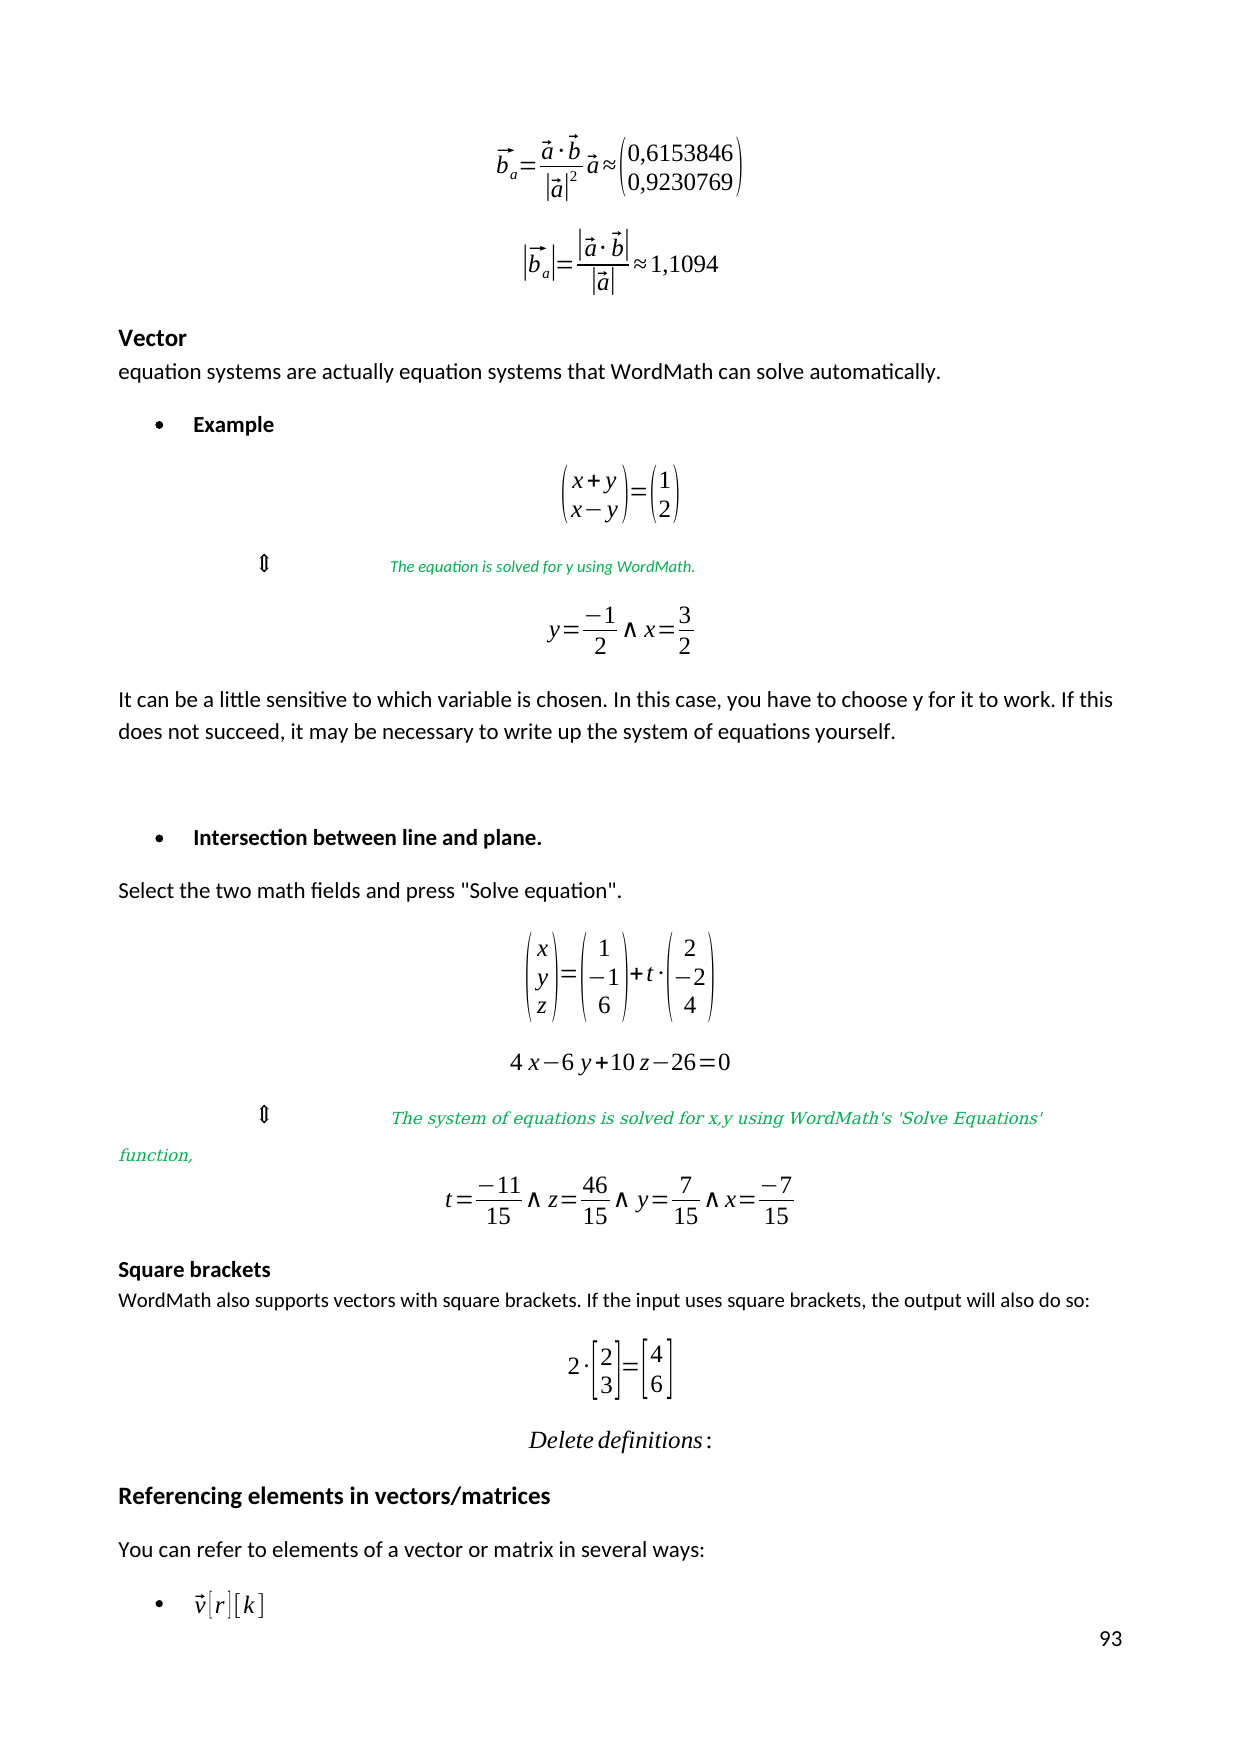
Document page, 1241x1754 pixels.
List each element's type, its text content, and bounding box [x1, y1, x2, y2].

text The equation is solved for y using WordMath. [118, 550, 1122, 591]
text The system of equations is solved for x,y using WordMath's 'Solve Equations' function, [118, 1102, 1122, 1164]
list Example [156, 410, 1122, 438]
text You can refer to elements of a vector or matrix in several ways: [118, 1536, 1122, 1564]
text Referencing elements in vectors/matrices [118, 1480, 1122, 1510]
text Select the two math fields and press "Solve equation". [118, 877, 1122, 904]
text It can be a little sensitive to which variable is chosen. In this case, you have to choose y for it to work. If this does not succeed, it may be necessary to write up the system of equations yourself. [118, 685, 1122, 746]
text Square brackets WordMath also supports vectors with square brackets. If the input uses square brackets, the output will also do so: [118, 1256, 1122, 1313]
list Intersection between line and plane. [156, 823, 1122, 852]
text Vector equation systems are actually equation systems that WordMath can solve automatically. [118, 322, 1122, 385]
